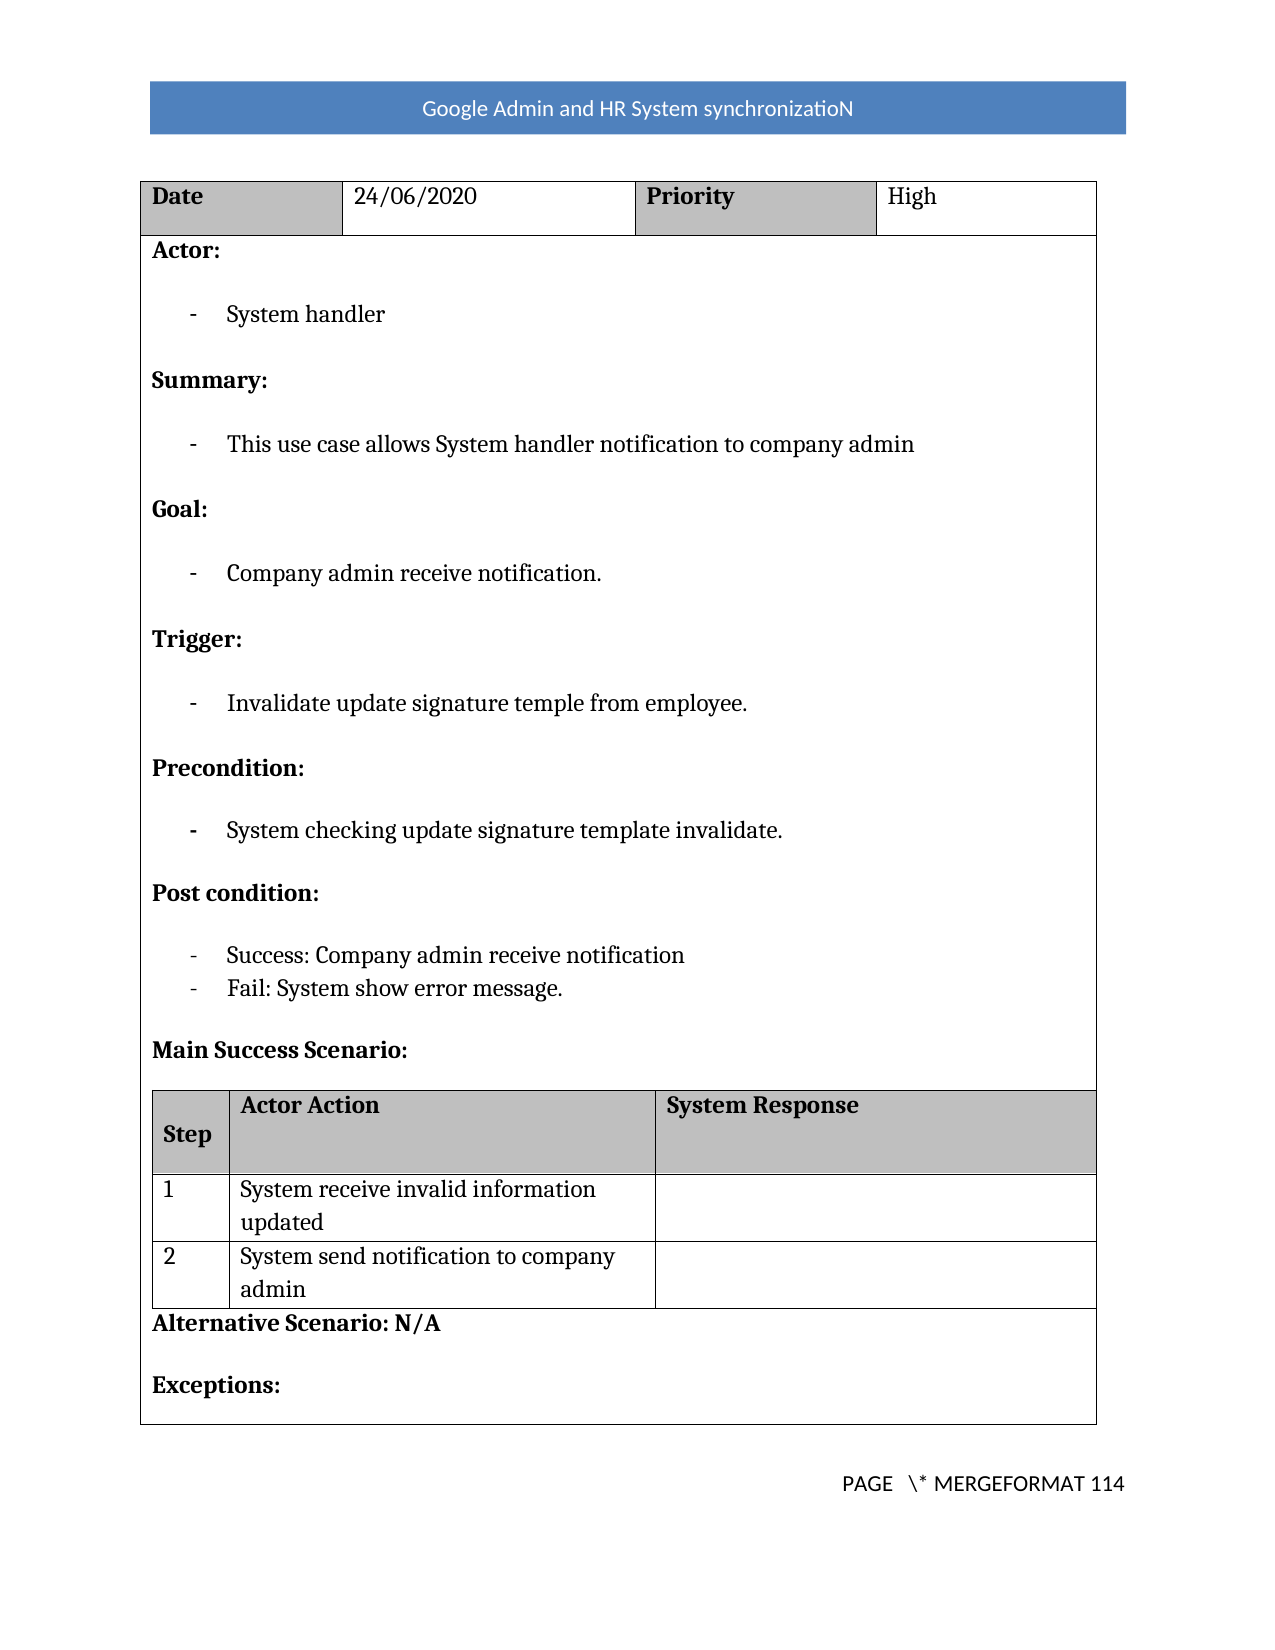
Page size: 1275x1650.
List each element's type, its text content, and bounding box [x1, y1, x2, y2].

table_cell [141, 236, 1096, 1424]
table_cell High [877, 182, 1096, 235]
table_cell Date [141, 182, 342, 235]
table_cell 24/06/2020 [343, 182, 635, 235]
table_cell Priority [636, 182, 876, 235]
